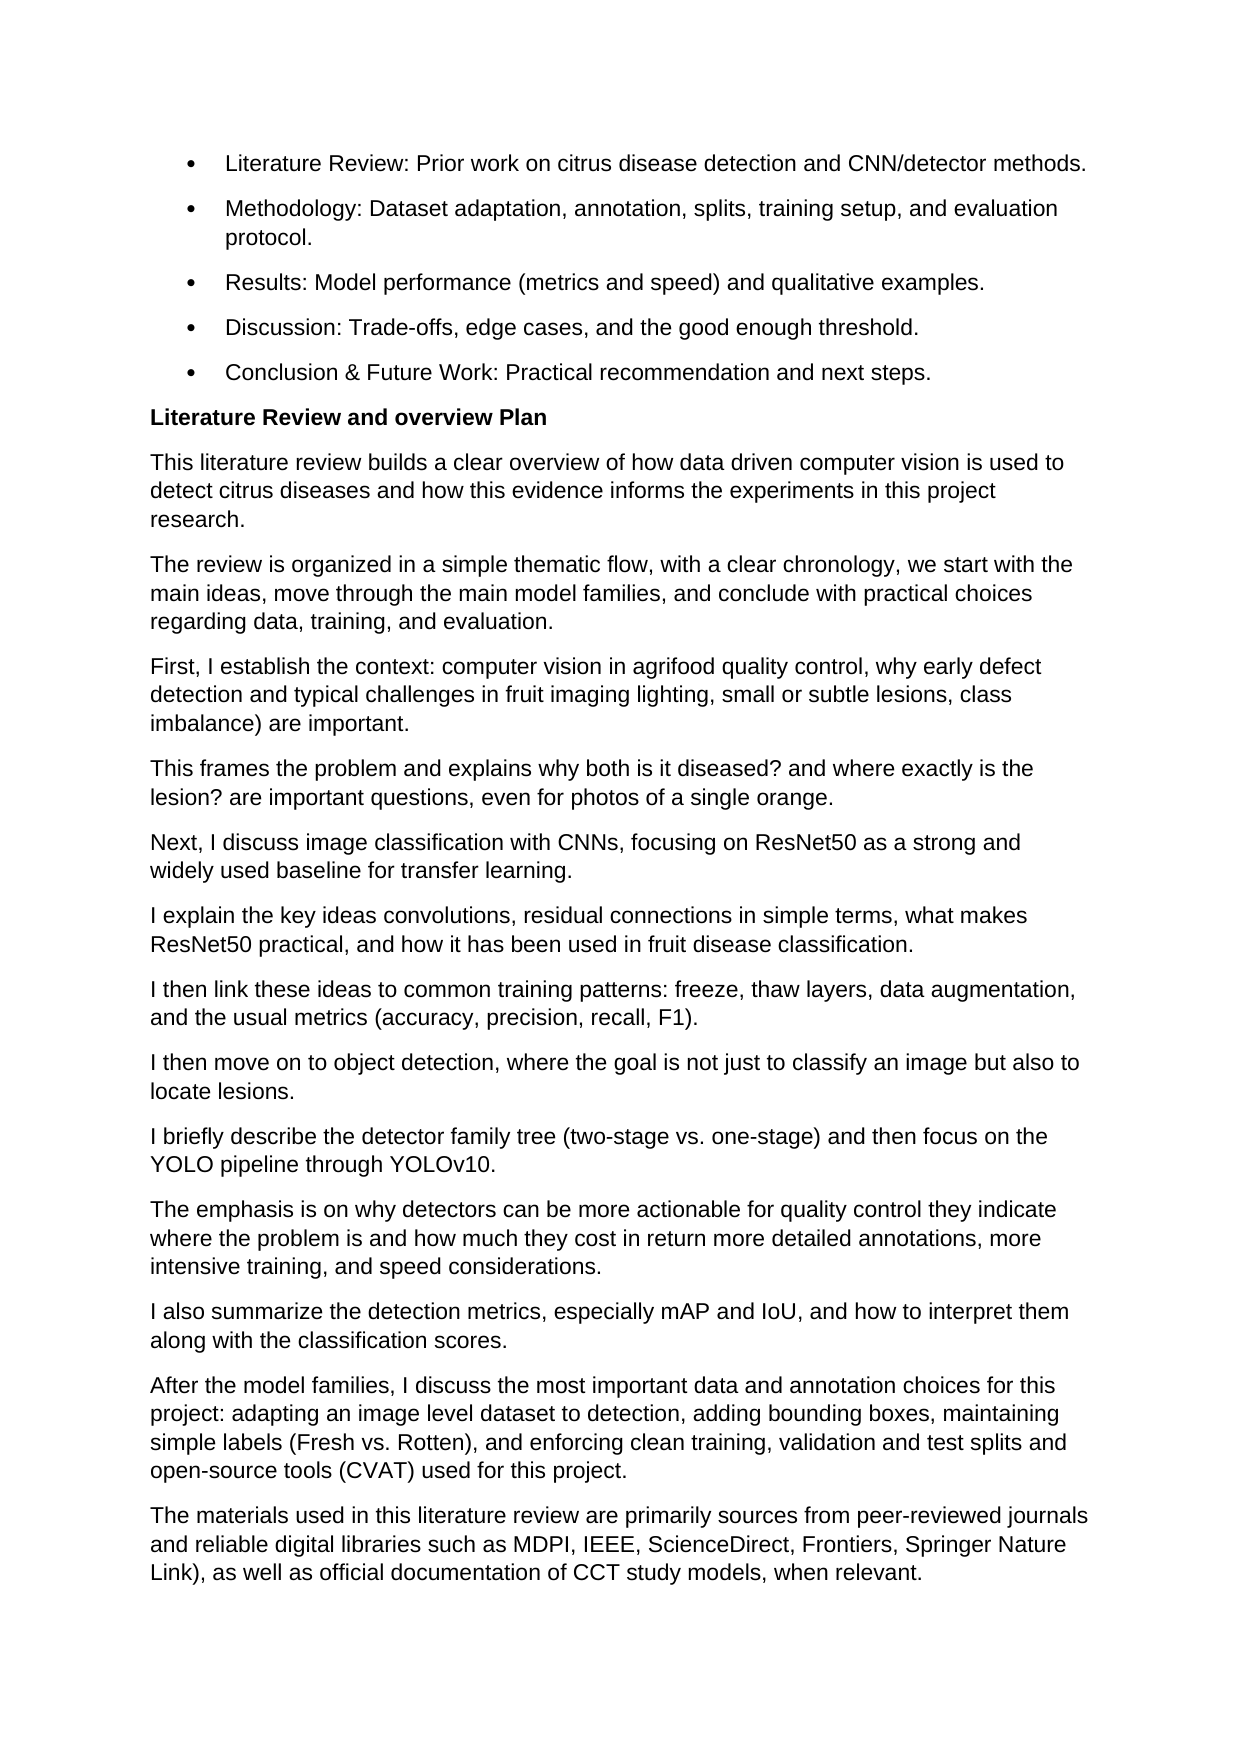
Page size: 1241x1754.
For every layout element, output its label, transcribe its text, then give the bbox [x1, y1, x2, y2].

list Methodology: Dataset adaptation, annotation, splits, training setup, and evaluation protocol. [187, 195, 1090, 250]
text The emphasis is on why detectors can be more actionable for quality control they indicate where the problem is and how much they cost in return more detailed annotations, more intensive training, and speed considerations. [150, 1196, 1090, 1279]
text This literature review builds a clear overview of how data driven computer vision is used to detect citrus diseases and how this evidence informs the experiments in this project research. [150, 449, 1090, 532]
text I explain the key ideas convolutions, residual connections in simple terms, what makes ResNet50 practical, and how it has been used in fruit disease classification. [150, 902, 1090, 957]
list Literature Review: Prior work on citrus disease detection and CNN/detector methods. [187, 150, 1090, 176]
list Results: Model performance (metrics and speed) and qualitative examples. [187, 269, 1090, 295]
text The materials used in this literature review are primarily sources from peer-reviewed journals and reliable digital libraries such as MDPI, IEEE, ScienceDirect, Frontiers, Springer Nature Link), as well as official documentation of CCT study models, when relevant. [150, 1502, 1090, 1585]
text Literature Review and overview Plan [150, 404, 1090, 430]
text The review is organized in a simple thematic flow, with a clear chronology, we start with the main ideas, move through the main model families, and conclude with practical choices regarding data, training, and evaluation. [150, 551, 1090, 634]
text Next, I discuss image classification with CNNs, focusing on ResNet50 as a strong and widely used baseline for transfer learning. [150, 828, 1090, 883]
list Discussion: Trade-offs, edge cases, and the good enough threshold. [187, 314, 1090, 340]
text This frames the problem and explains why both is it diseased? and where exactly is the lesion? are important questions, even for photos of a single orange. [150, 755, 1090, 810]
text I then link these ideas to common training patterns: freeze, thaw layers, data augmentation, and the usual metrics (accuracy, precision, recall, F1). [150, 976, 1090, 1030]
text I briefly describe the detector family tree (two-stage vs. one-stage) and then focus on the YOLO pipeline through YOLOv10. [150, 1123, 1090, 1177]
text First, I establish the context: computer vision in agrifood quality control, why early defect detection and typical challenges in fruit imaging lighting, small or subtle lesions, class imbalance) are important. [150, 653, 1090, 736]
list Conclusion & Future Work: Practical recommendation and next steps. [187, 359, 1090, 385]
text I then move on to object detection, where the goal is not just to classify an image but also to locate lesions. [150, 1049, 1090, 1104]
text After the model families, I discuss the most important data and annotation choices for this project: adapting an image level dataset to detection, adding bounding boxes, maintaining simple labels (Fresh vs. Rotten), and enforcing clean training, validation and test splits and open-source tools (CVAT) used for this project. [150, 1372, 1090, 1483]
text I also summarize the detection metrics, especially mAP and IoU, and how to interpret them along with the classification scores. [150, 1298, 1090, 1353]
